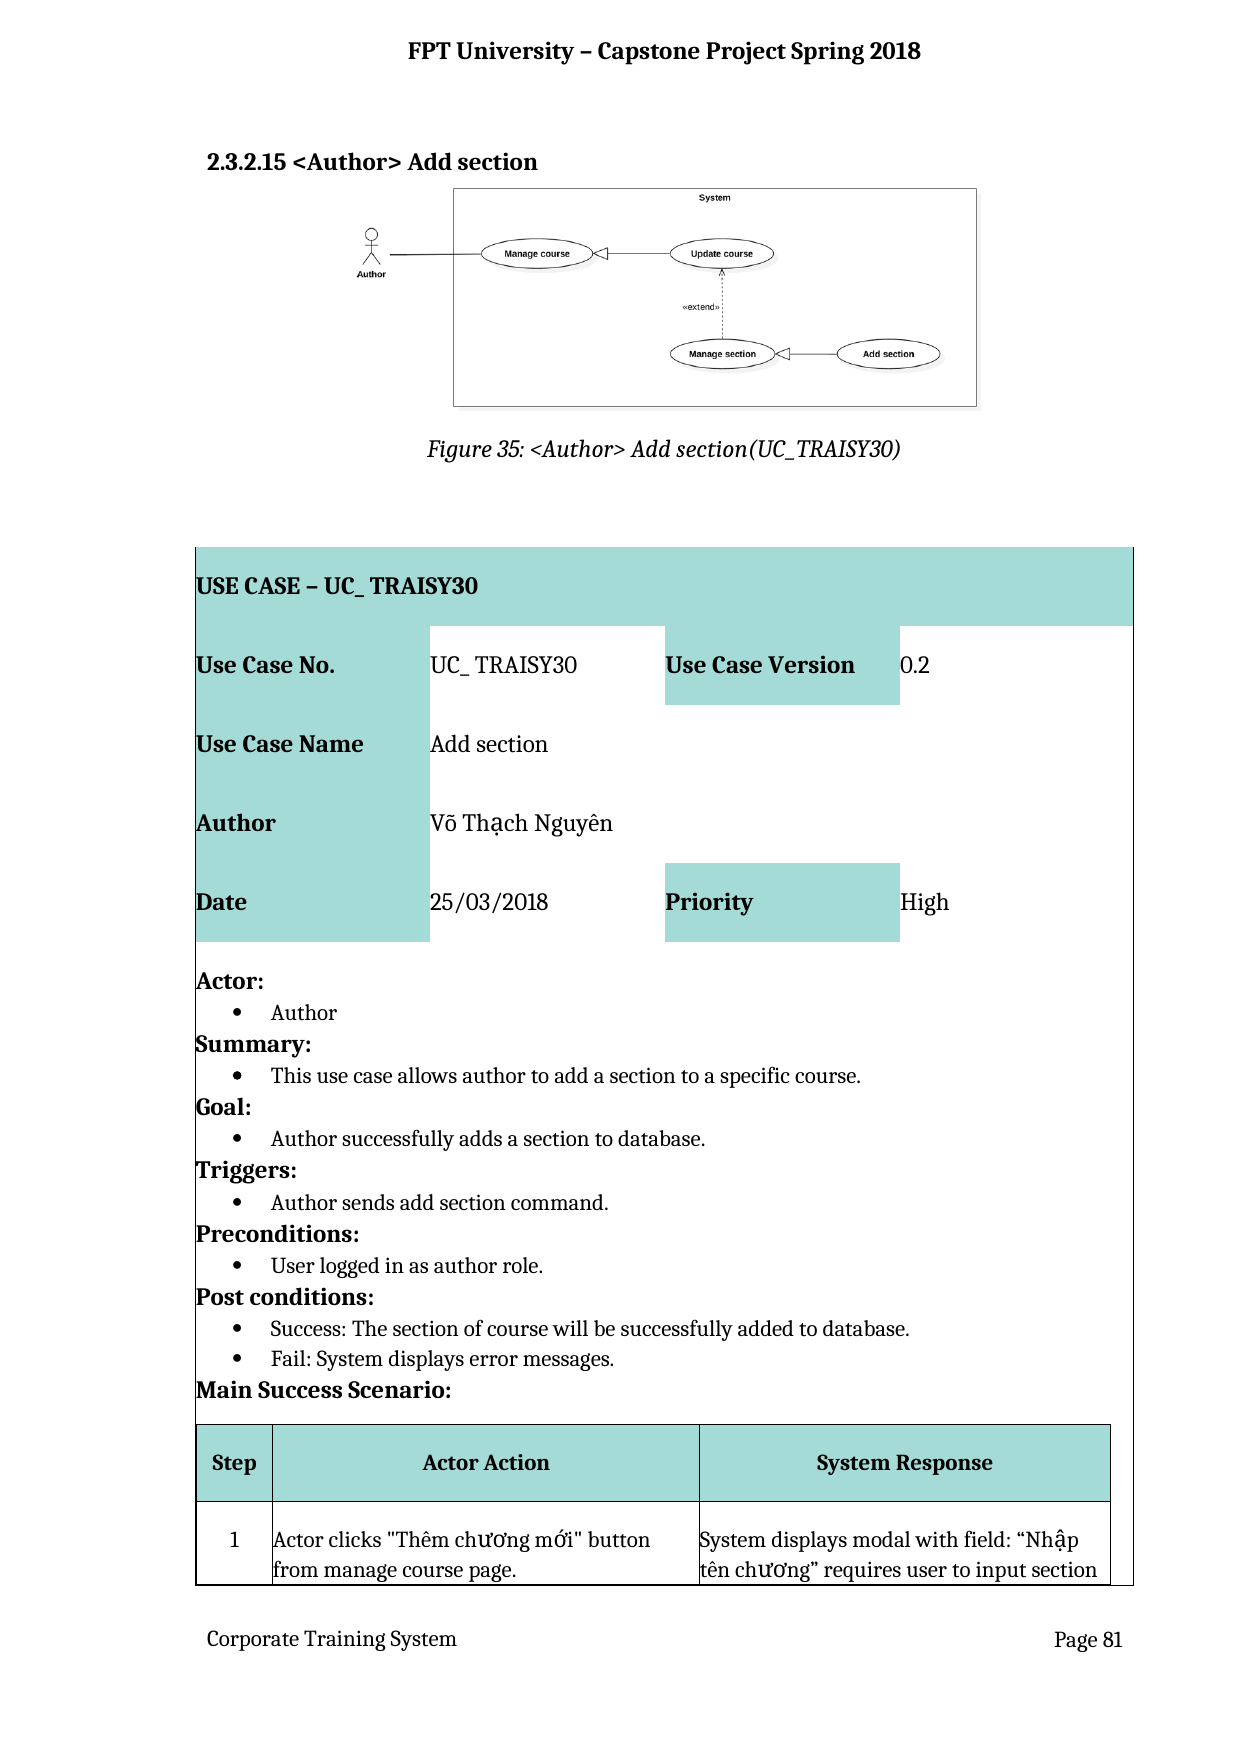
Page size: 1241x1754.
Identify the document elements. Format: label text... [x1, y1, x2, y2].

table_cell Võ Thạch Nguyên [430, 784, 1133, 863]
picture [344, 180, 985, 415]
table_cell Priority [665, 863, 900, 942]
table_cell Date [196, 863, 430, 942]
text Figure 35: <Author> Add section(UC_TRAISY30) [207, 435, 1122, 464]
table_header USE CASE – UC_ TRAISY30 [196, 547, 1133, 626]
table_cell 0.2 [900, 626, 1133, 705]
table_cell High [900, 863, 1133, 942]
table_cell Use Case No. [196, 626, 430, 705]
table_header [196, 942, 1133, 1584]
table_cell 25/03/2018 [430, 863, 665, 942]
table_cell Add section [430, 705, 1133, 784]
table_cell Author [196, 784, 430, 863]
text 2.3.2.15 <Author> Add section [207, 148, 1122, 176]
table_cell Use Case Name [196, 705, 430, 784]
table_cell Use Case Version [665, 626, 900, 705]
table_cell UC_ TRAISY30 [430, 626, 665, 705]
